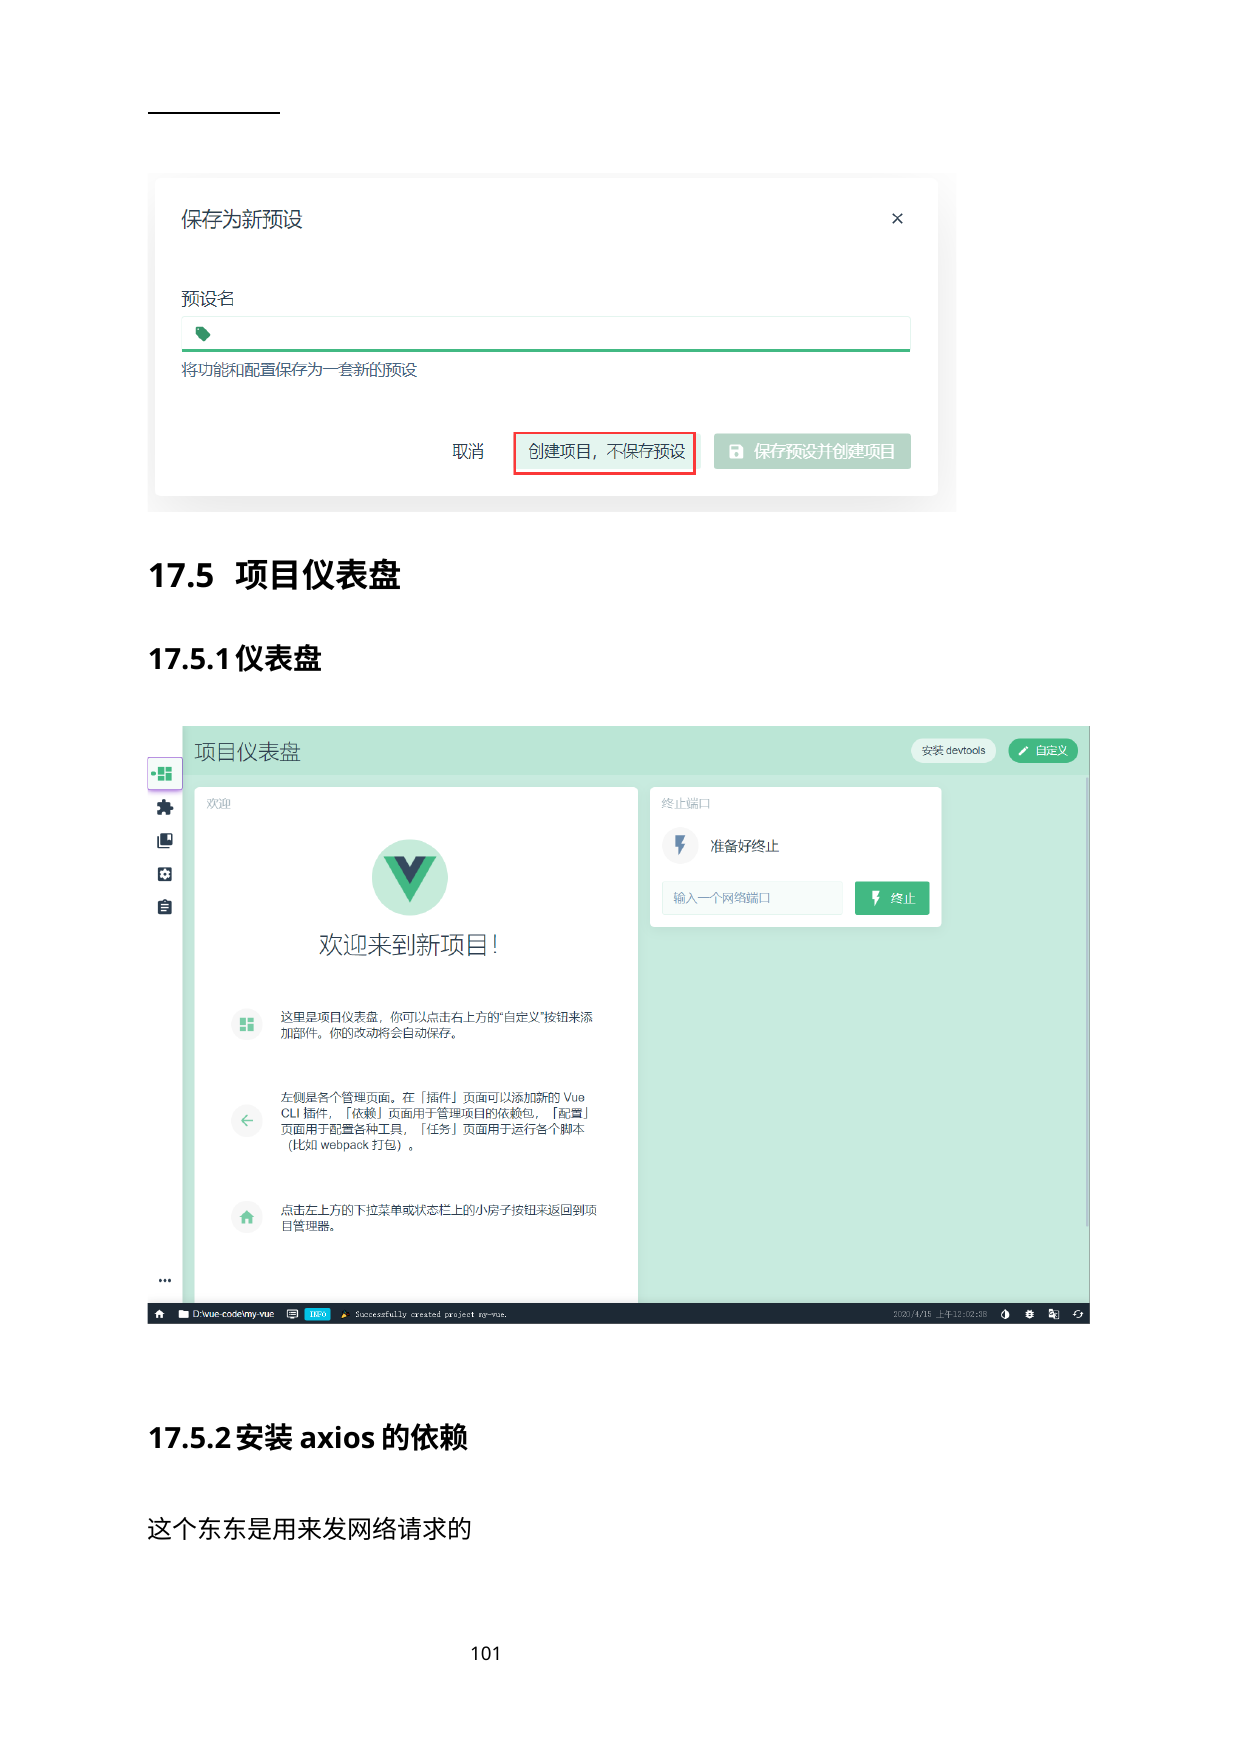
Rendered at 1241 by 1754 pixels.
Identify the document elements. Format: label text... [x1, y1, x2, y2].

subtitle 项目仪表盘 [148, 549, 1093, 597]
picture [147, 726, 1090, 1324]
subtitle 安装axios的依赖 [148, 1403, 1093, 1468]
subtitle 仪表盘 [148, 624, 1093, 689]
text 这个东东是用来发网络请求的 [148, 1495, 1093, 1560]
picture [147, 173, 957, 512]
